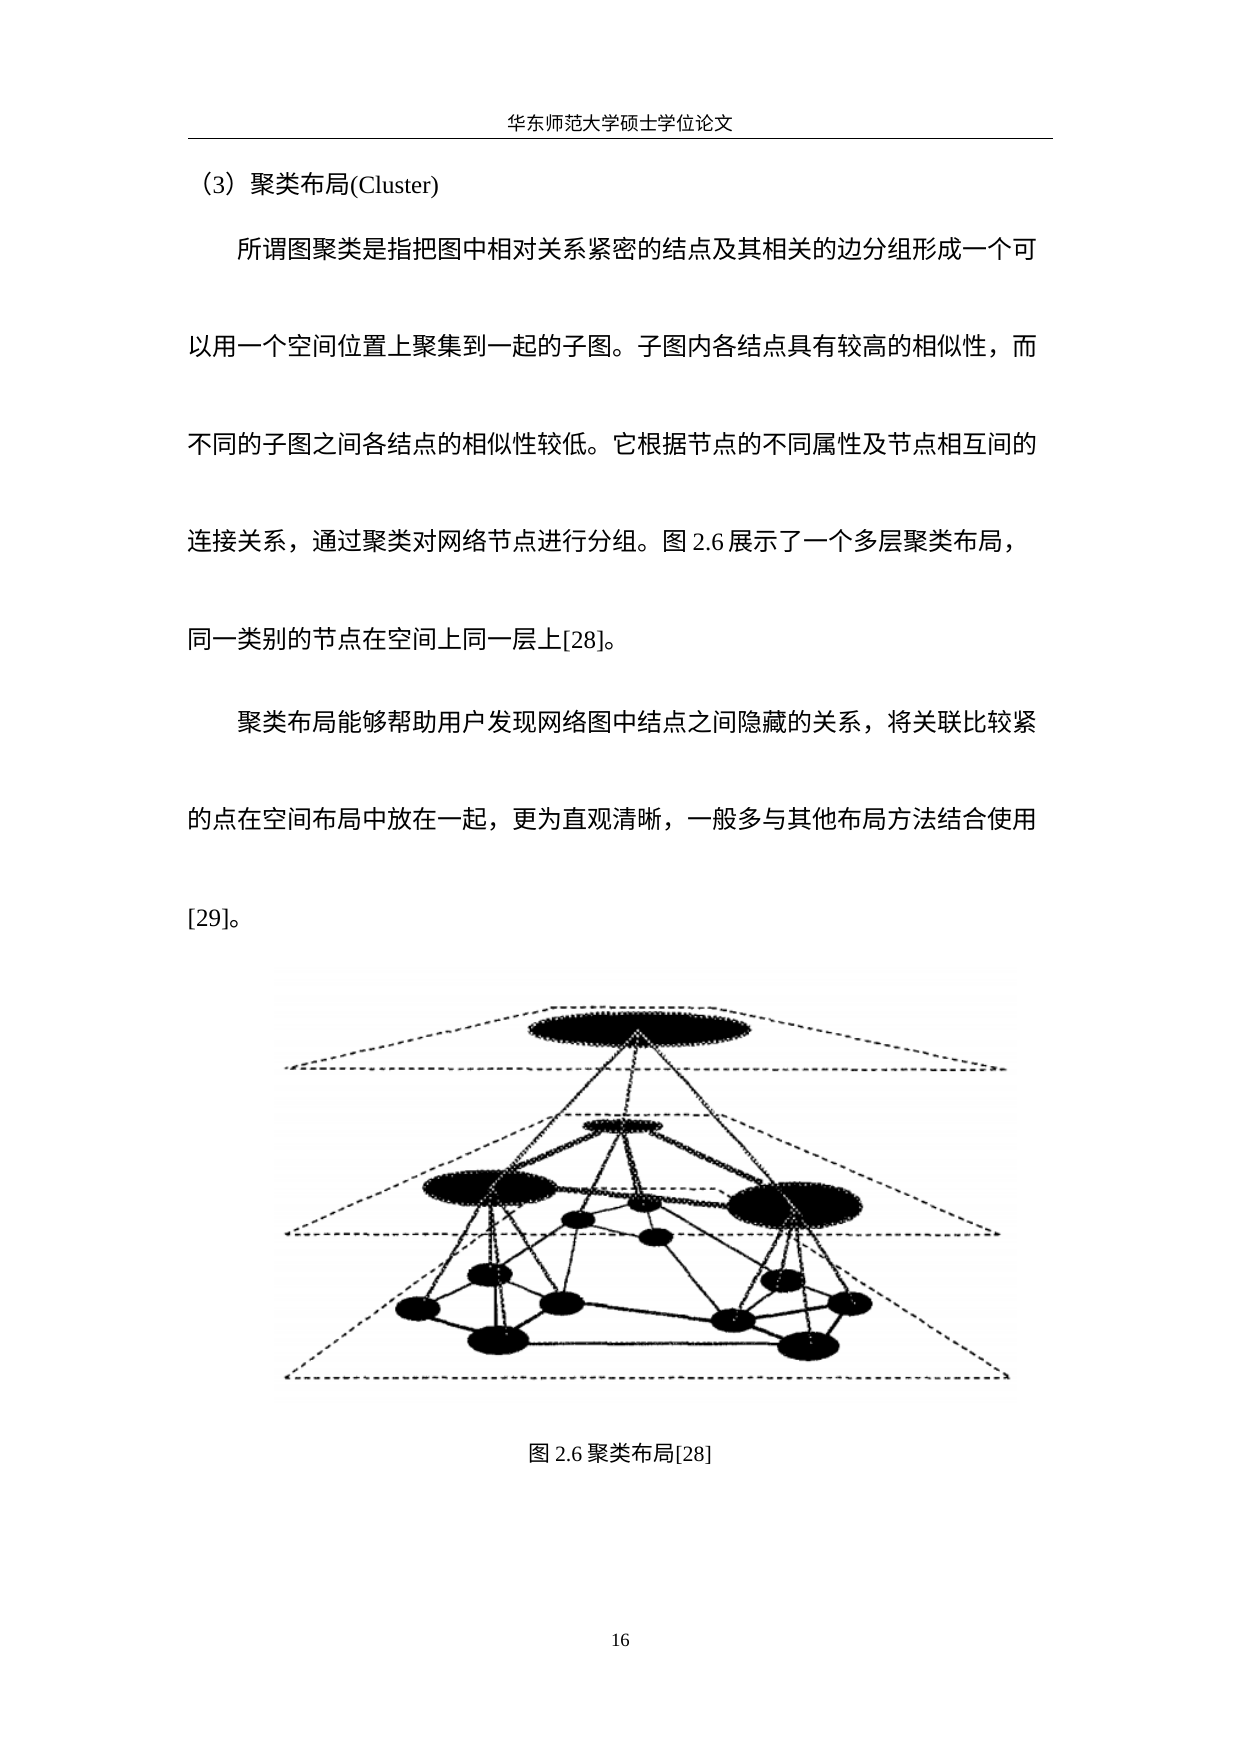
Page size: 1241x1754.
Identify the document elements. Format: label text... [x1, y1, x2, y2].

text 图2.6 聚类布局[28] [187, 1436, 1053, 1468]
text （3）聚类布局(Cluster) [187, 150, 1053, 215]
text 聚类布局能够帮助用户发现网络图中结点之间隐藏的关系，将关联比较紧的点在空间布局中放在一起，更为直观清晰，一般多与其他布局方法结合使用[29]。 [187, 688, 1053, 948]
text 所谓图聚类是指把图中相对关系紧密的结点及其相关的边分组形成一个可以用一个空间位置上聚集到一起的子图。子图内各结点具有较高的相似性，而不同的子图之间各结点的相似性较低。它根据节点的不同属性及节点相互间的连接关系，通过聚类对网络节点进行分组。图2.6展示了一个多层聚类布局，同一类别的节点在空间上同一层上[28]。 [187, 215, 1053, 670]
picture [273, 966, 1017, 1404]
